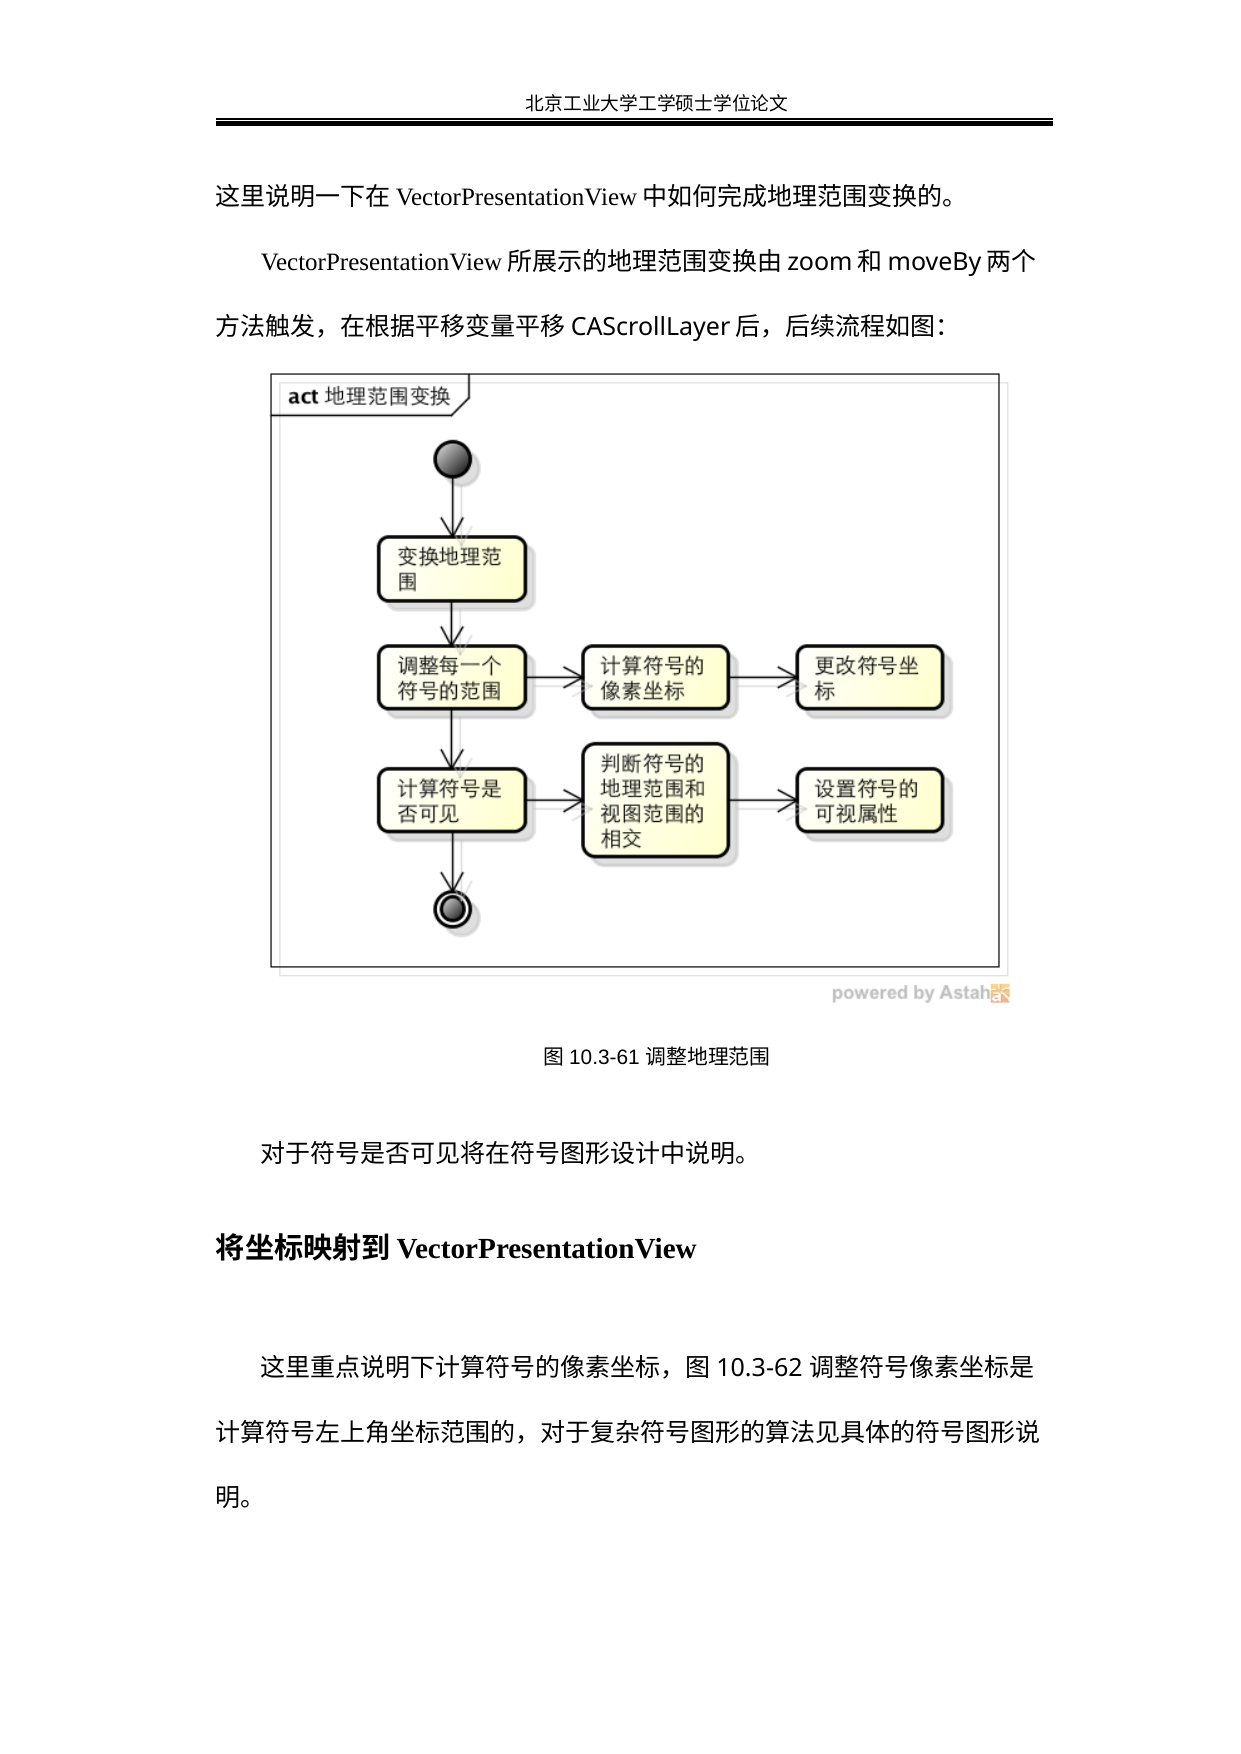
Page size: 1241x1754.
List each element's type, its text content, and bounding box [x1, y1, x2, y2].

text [216, 162, 1053, 227]
text VectorPresentationView所展示的地理范围变换由zoom和moveBy两个方法触发，在根据平移变量平移CAScrollLayer后，后续流程如图： [216, 227, 1053, 357]
text 对于符号是否可见将在符号图形设计中说明。 [216, 1119, 1053, 1184]
subtitle 将坐标映射到VectorPresentationView [216, 1214, 1053, 1279]
picture [253, 357, 1016, 1009]
